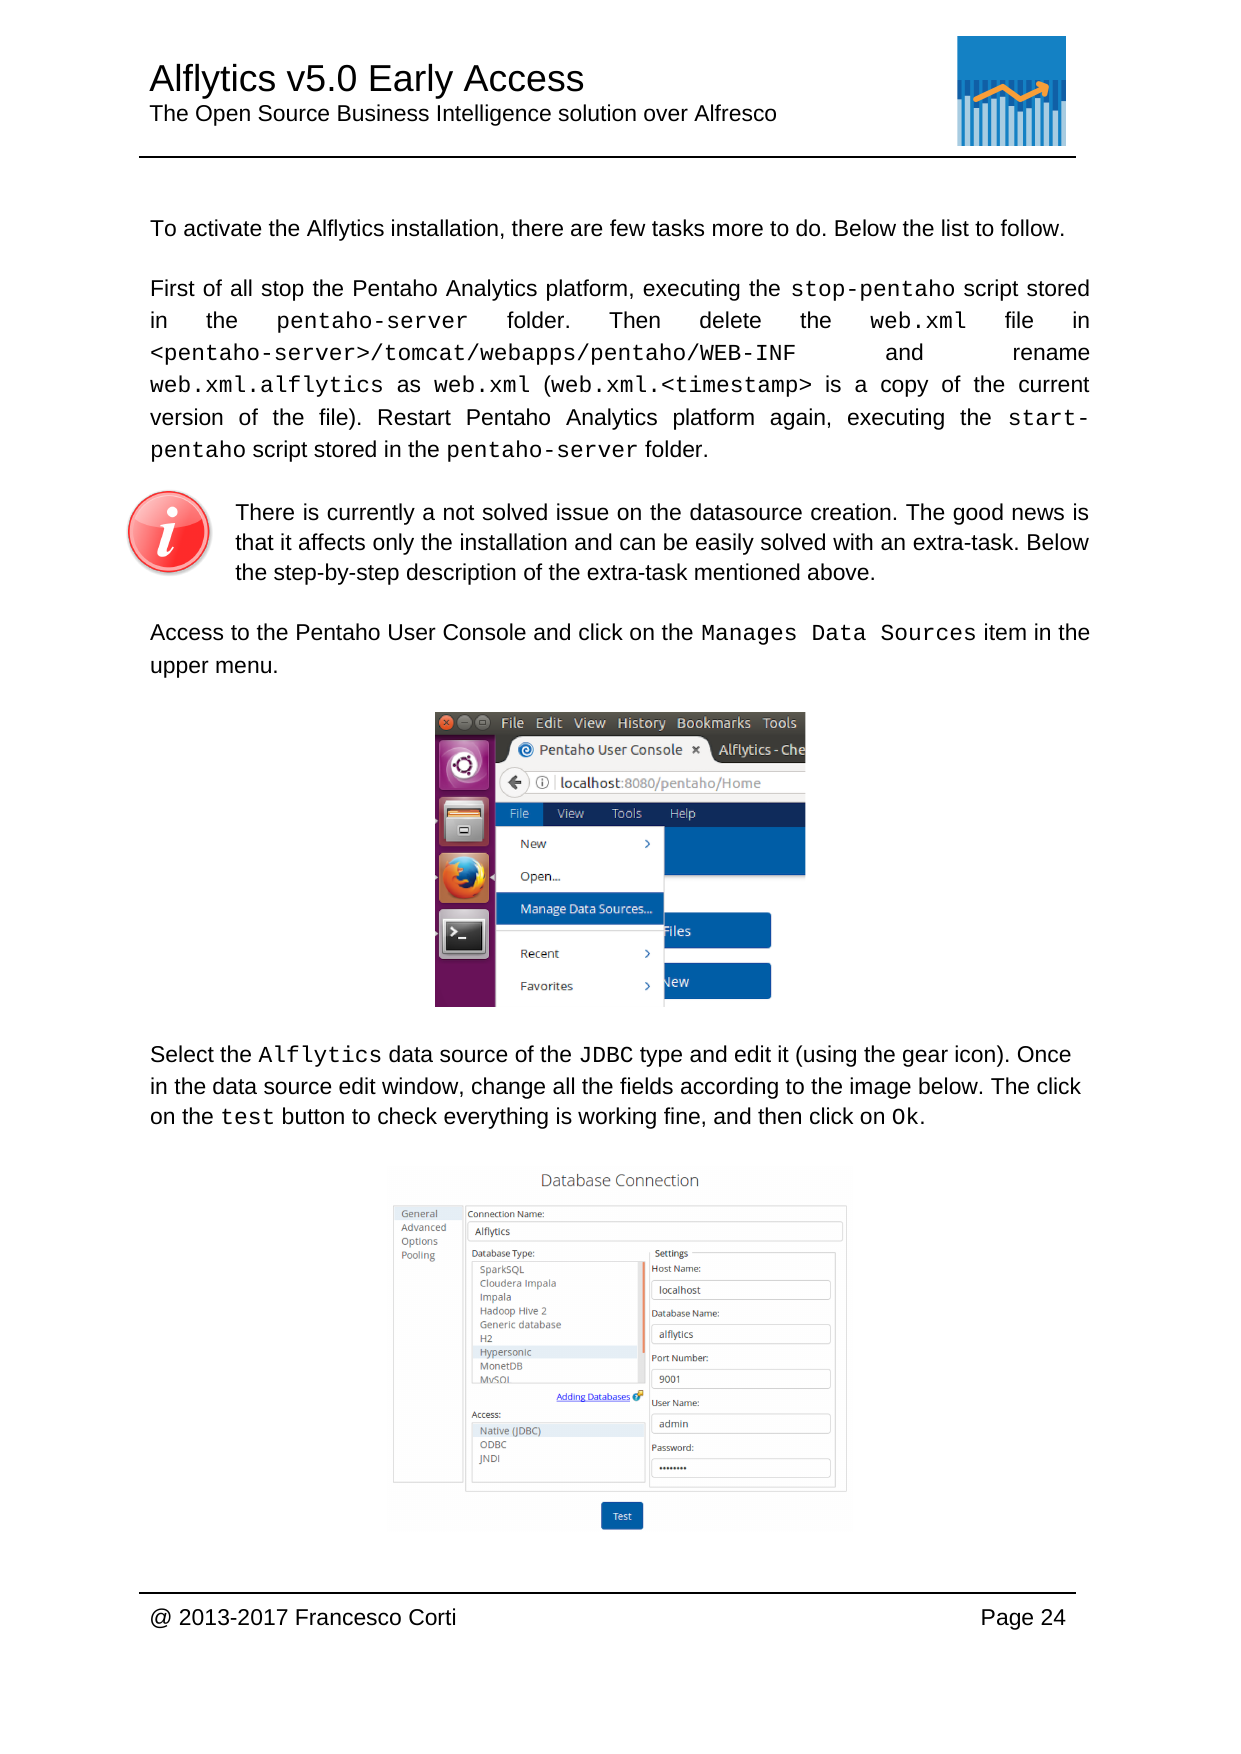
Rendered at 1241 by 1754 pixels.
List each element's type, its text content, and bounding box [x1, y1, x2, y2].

picture [386, 1166, 854, 1532]
text There is currently a not solved issue on the datasource creation. The good news is that it affects only the installation and can be easily solved with an extra-task. Below the step-by-step description of the extra-task mentioned above. [150, 498, 1090, 585]
picture [435, 712, 806, 1007]
text Access to the Pentaho User Console and click on the Manages Data Sources item in the upper menu. [150, 619, 1090, 678]
text To activate the Alflytics installation, there are few tasks more to do. Below the list to follow. [150, 214, 1090, 271]
picture [120, 483, 217, 580]
text Select the Alflytics data source of the JDBC type and edit it (using the gear icon). Once in the data source edit window, change all the fields according to the image below. The click on the test button to check everything is working fine, and then click on Ok. [150, 1041, 1090, 1132]
picture [957, 36, 1066, 146]
text First of all stop the Pentaho Analytics platform, executing the stop-pentaho script stored in the pentaho-server folder. Then delete the web.xml file in <pentaho-server>/tomcat/webapps/pentaho/WEB-INF and rename web.xml.alflytics as web.xml (web.xml.<timestamp> is a copy of the current version of the file). Restart Pentaho Analytics platform again, executing the start-pentaho script stored in the pentaho-server folder. [150, 275, 1090, 464]
